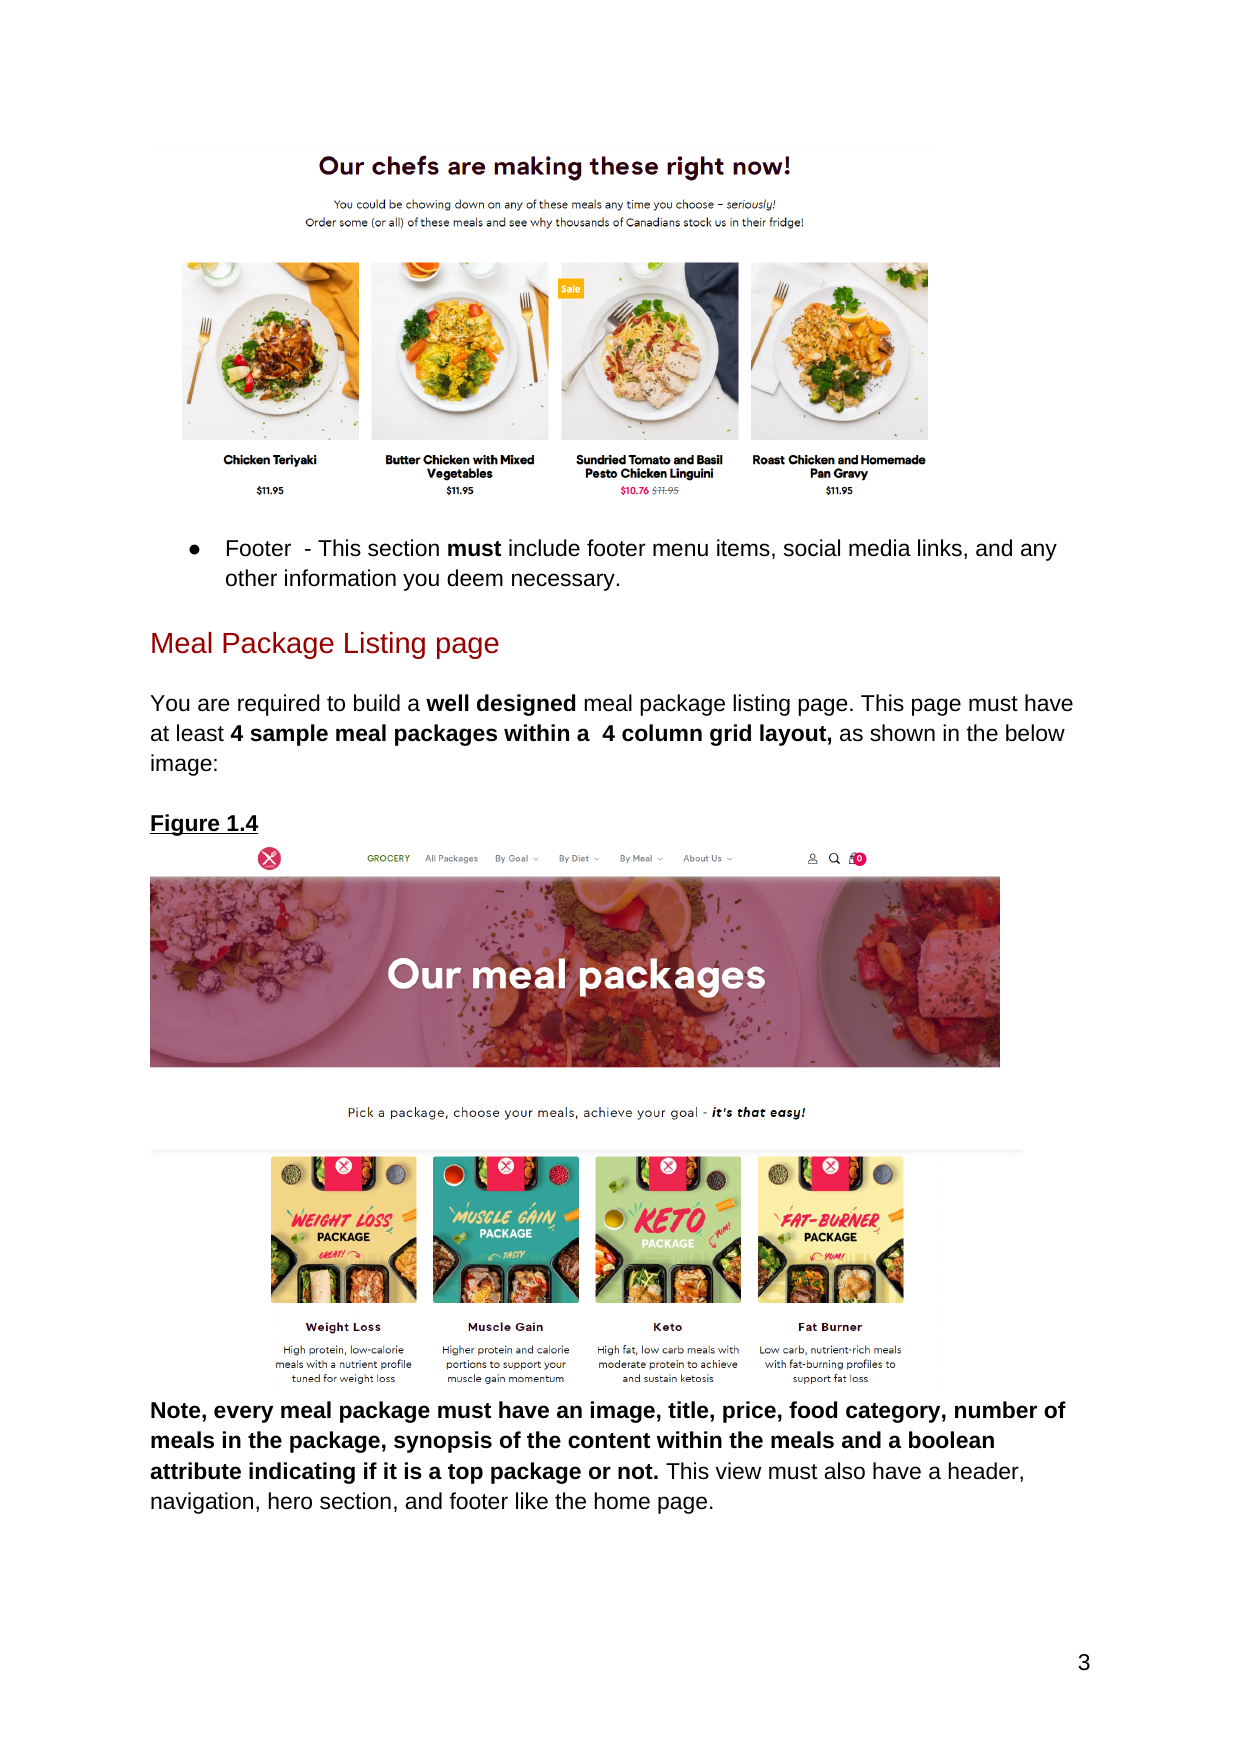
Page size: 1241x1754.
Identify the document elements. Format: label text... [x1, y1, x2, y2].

picture [150, 150, 942, 501]
subtitle Meal Package Listing page [150, 626, 1090, 659]
text You are required to build a well designed meal package listing page. This page must have at least 4 sample meal packages within a 4 column grid layout, as shown in the below image: [150, 689, 1090, 776]
text Note, every meal package must have an image, title, price, food category, number of meals in the package, synopsis of the content within the meals and a boolean attribute indicating if it is a top package or not. This view must also have a header, navigation, hero section, and footer like the home page. [150, 1397, 1090, 1514]
picture [150, 1150, 1023, 1394]
text Figure 1.4 [150, 810, 1090, 837]
picture [150, 840, 1000, 1146]
list Footer - This section must include footer menu items, social media links, and any other information you deem necessary. [187, 535, 1090, 592]
